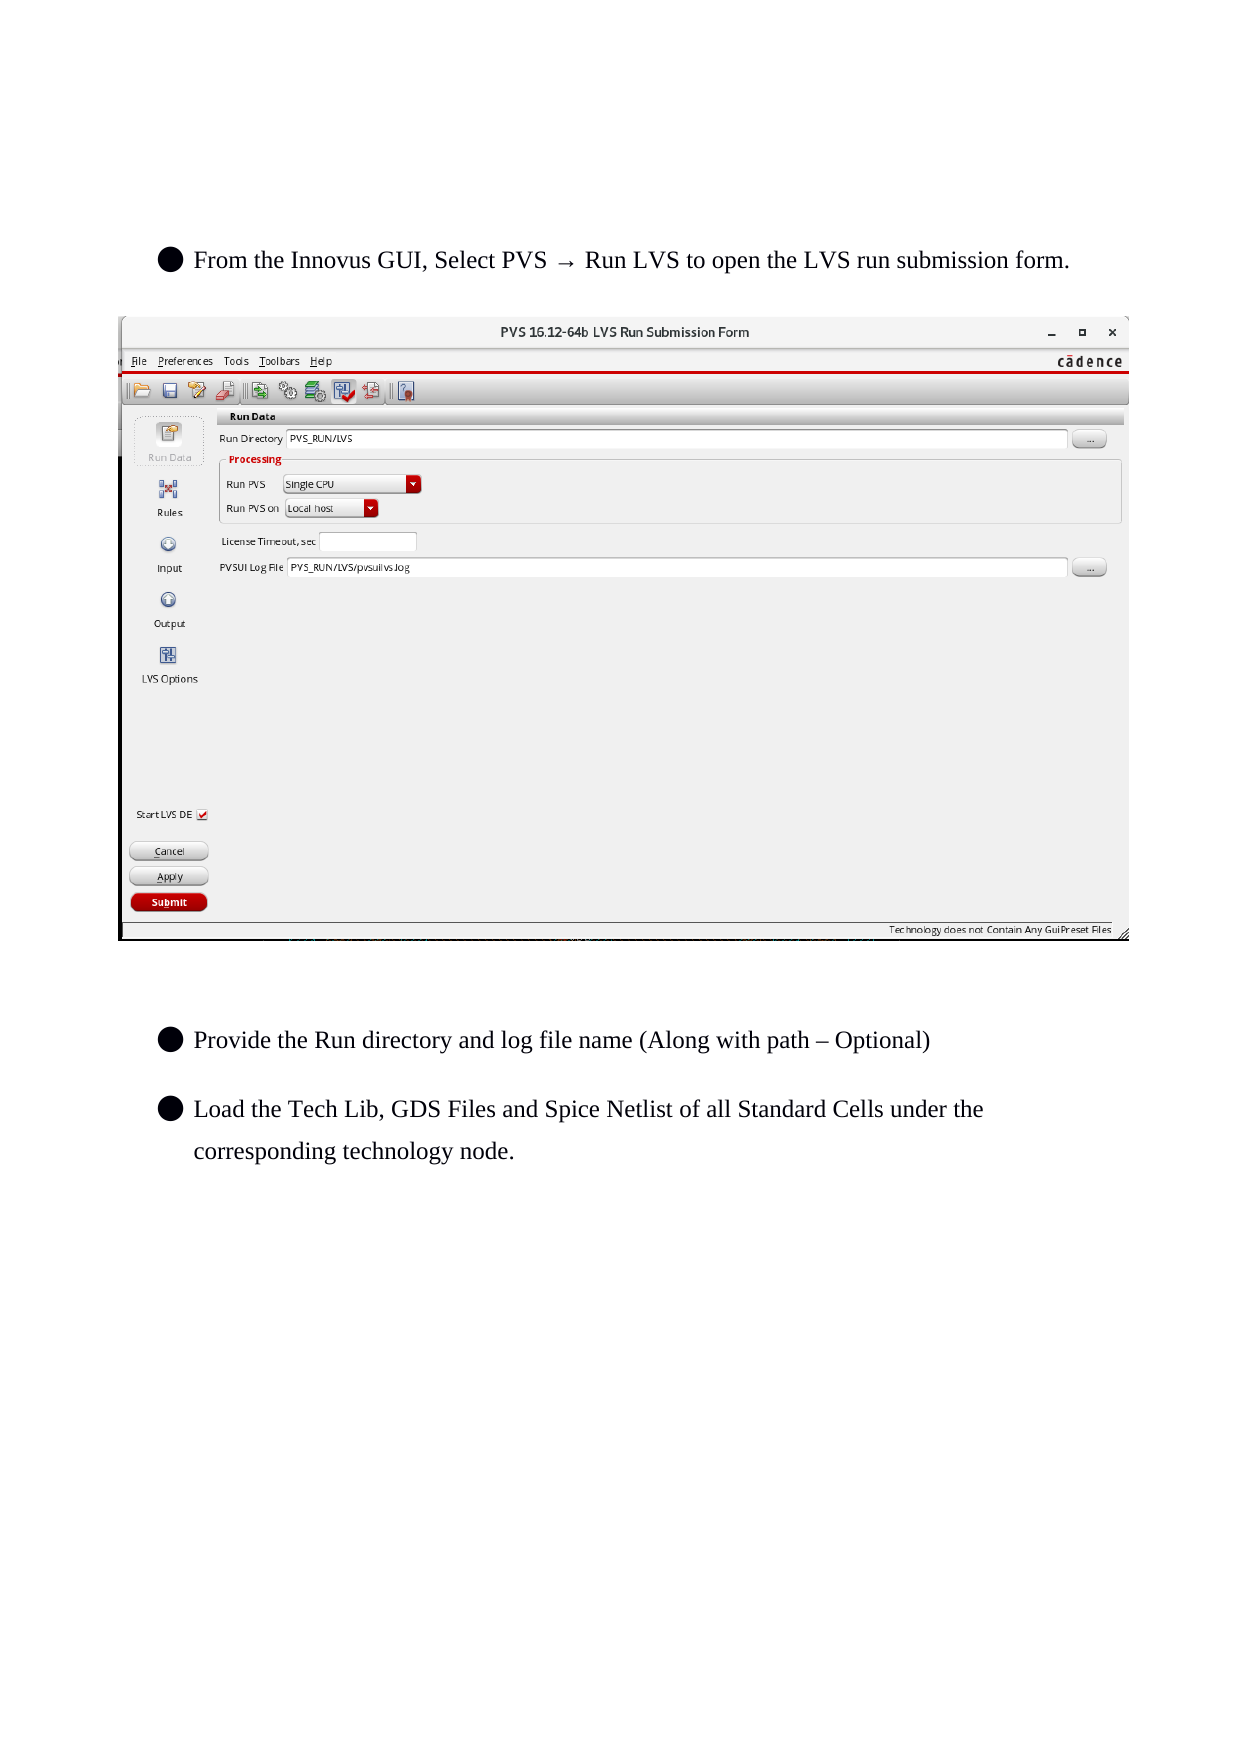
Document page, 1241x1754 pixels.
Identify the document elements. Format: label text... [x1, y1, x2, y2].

list From the Innovus GUI, Select PVS → Run LVS to open the LVS run submission form. [156, 219, 1117, 287]
list Load the Tech Lib, GDS Files and Spice Netlist of all Standard Cells under the corresponding technology node. [156, 1068, 1111, 1165]
list Provide the Run directory and log file name (Along with path – Optional) [156, 999, 1040, 1068]
picture [118, 316, 1129, 941]
